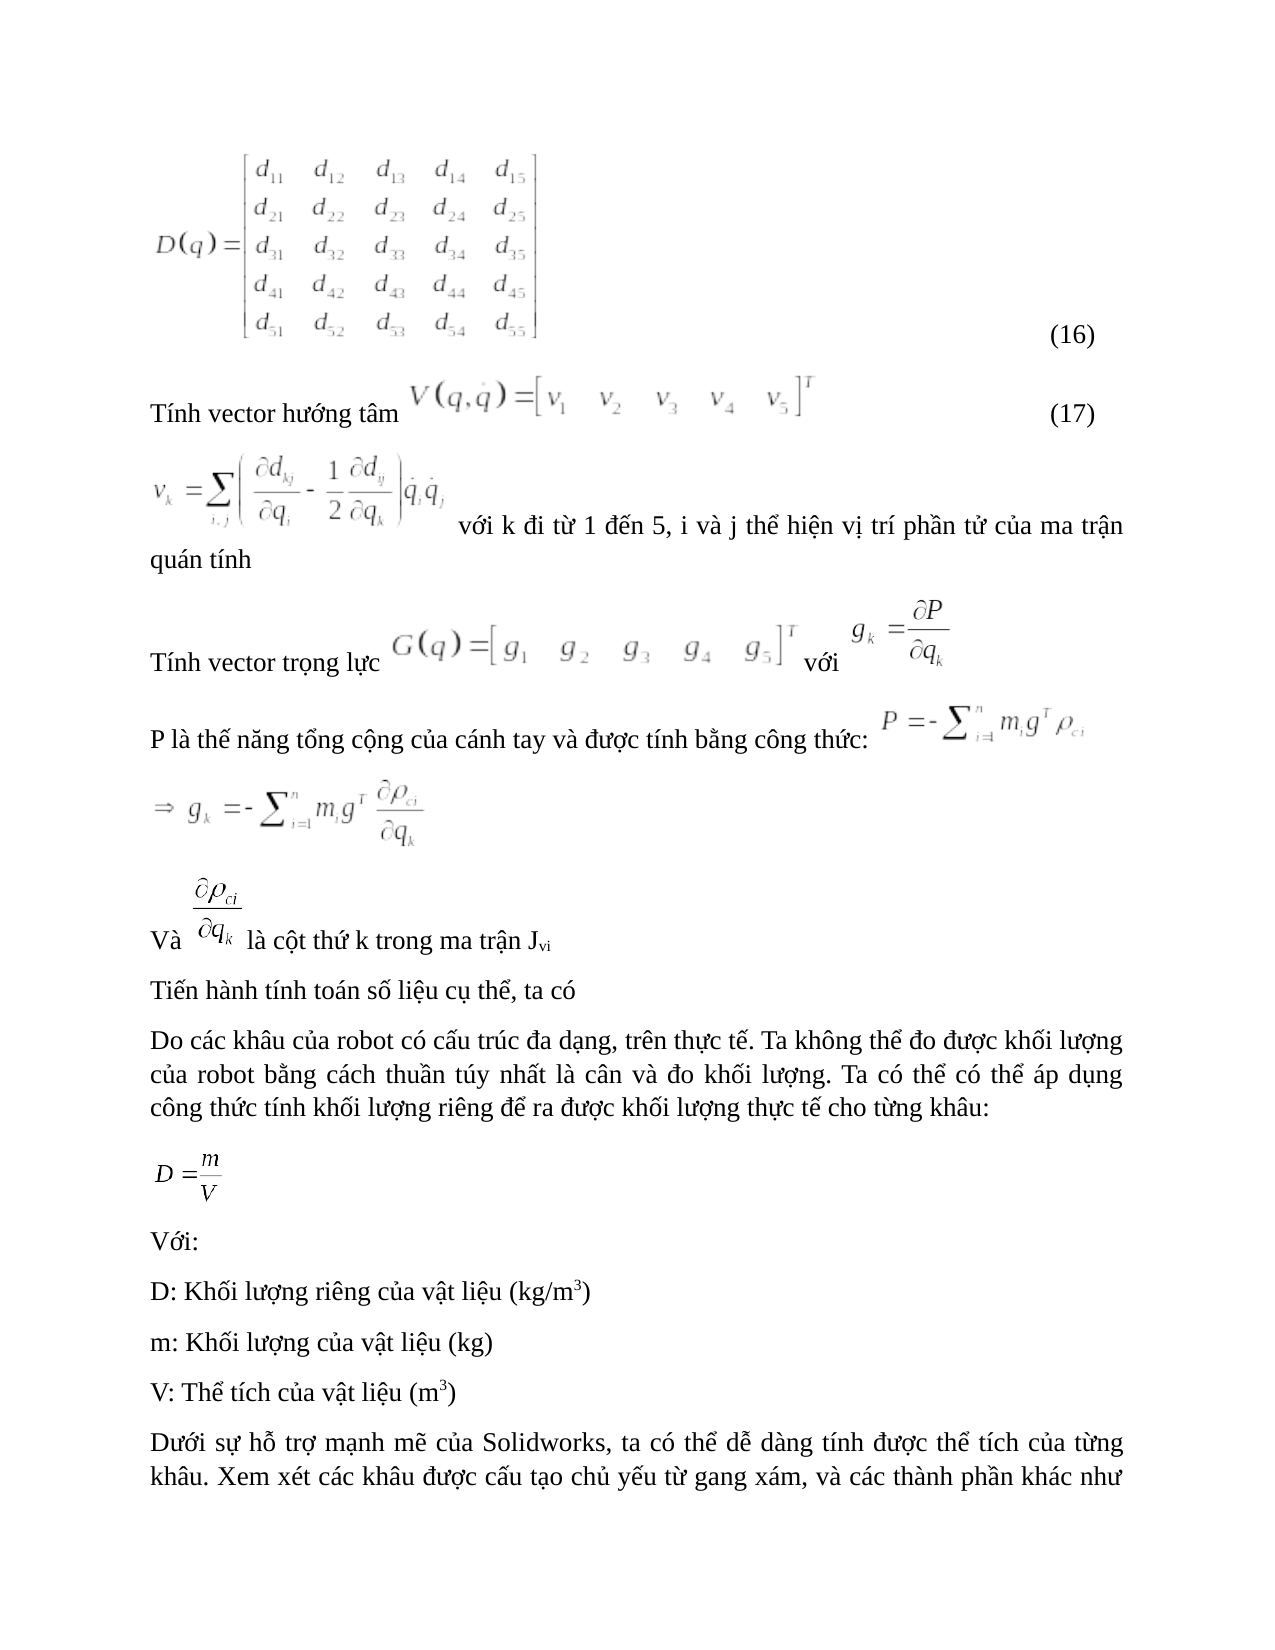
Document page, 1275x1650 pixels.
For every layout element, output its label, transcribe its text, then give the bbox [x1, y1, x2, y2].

text với k đi từ 1 đến 5, i và j thể hiện vị trí phần tử của ma trận quán tính [150, 447, 1125, 574]
text Với: [150, 1225, 1125, 1256]
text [150, 1426, 1125, 1491]
text m: Khối lượng của vật liệu (kg) [150, 1326, 1125, 1357]
text V: Thể tích của vật liệu (m3) [150, 1376, 1125, 1407]
text Tính vector trọng lực với [150, 593, 1125, 677]
text Do các khâu của robot có cấu trúc đa dạng, trên thực tế. Ta không thể đo được khối lượng của robot bằng cách thuần túy nhất là cân và đo khối lượng. Ta có thể có thể áp dụng công thức tính khối lượng riêng để ra được khối lượng thực tế cho từng khâu: [150, 1024, 1125, 1122]
text Tiến hành tính toán số liệu cụ thể, ta có [150, 974, 1125, 1005]
text D: Khối lượng riêng của vật liệu (kg/m3) [150, 1276, 1125, 1307]
text P là thế năng tổng cộng của cánh tay và được tính bằng công thức: [150, 696, 1125, 754]
text (16) [150, 150, 1125, 349]
text Và là cột thứ k trong ma trận Jvi [150, 871, 1125, 955]
text Tính vector hướng tâm (17) [150, 368, 1125, 428]
